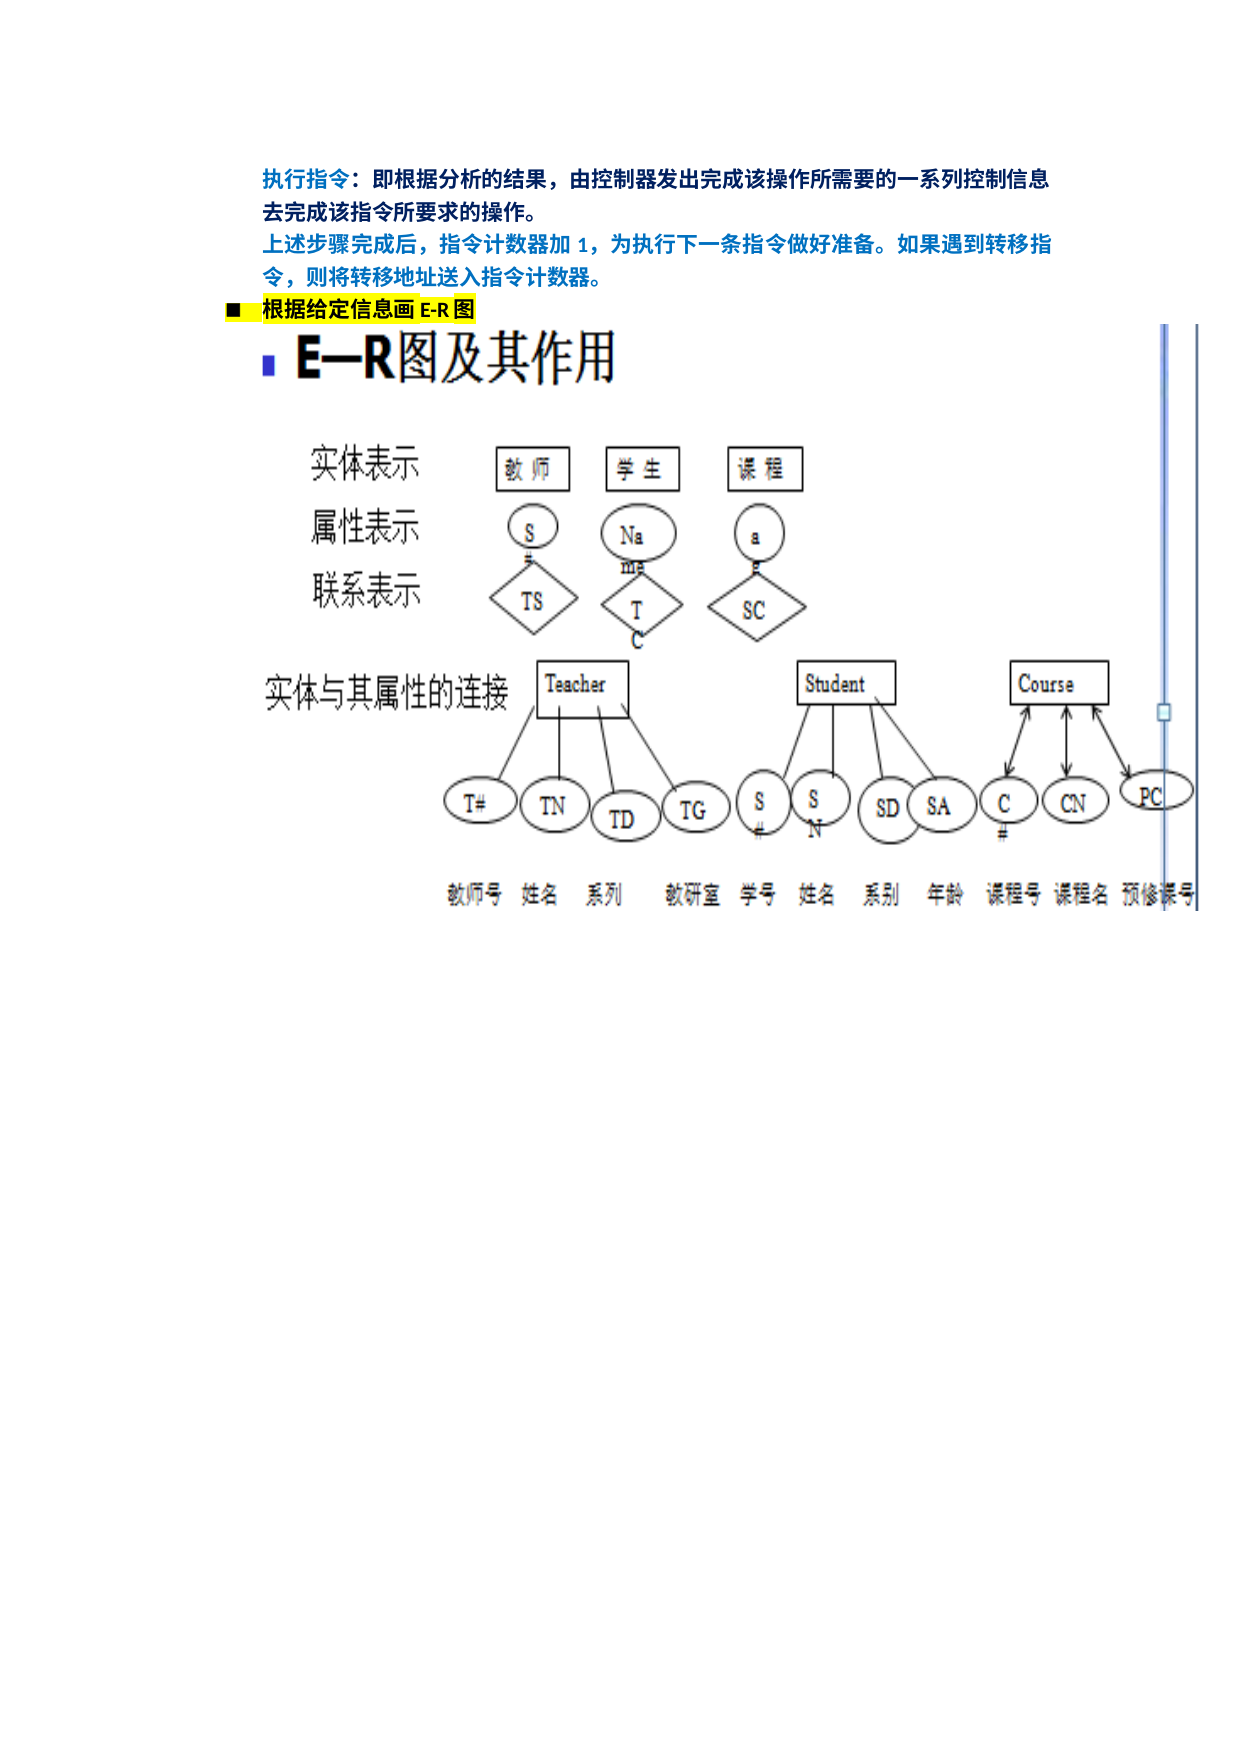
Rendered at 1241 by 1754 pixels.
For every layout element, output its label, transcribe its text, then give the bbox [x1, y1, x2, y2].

text 上述步骤完成后，指令计数器加1，为执行下一条指令做好准备。如果遇到转移指令，则将转移地址送入指令计数器。 [262, 227, 1053, 292]
text 执行指令：即根据分析的结果，由控制器发出完成该操作所需要的一系列控制信息，去完成该指令所要求的操作。 [262, 162, 1053, 227]
list 根据给定信息画E-R图 [225, 292, 1053, 324]
picture [262, 324, 1199, 911]
